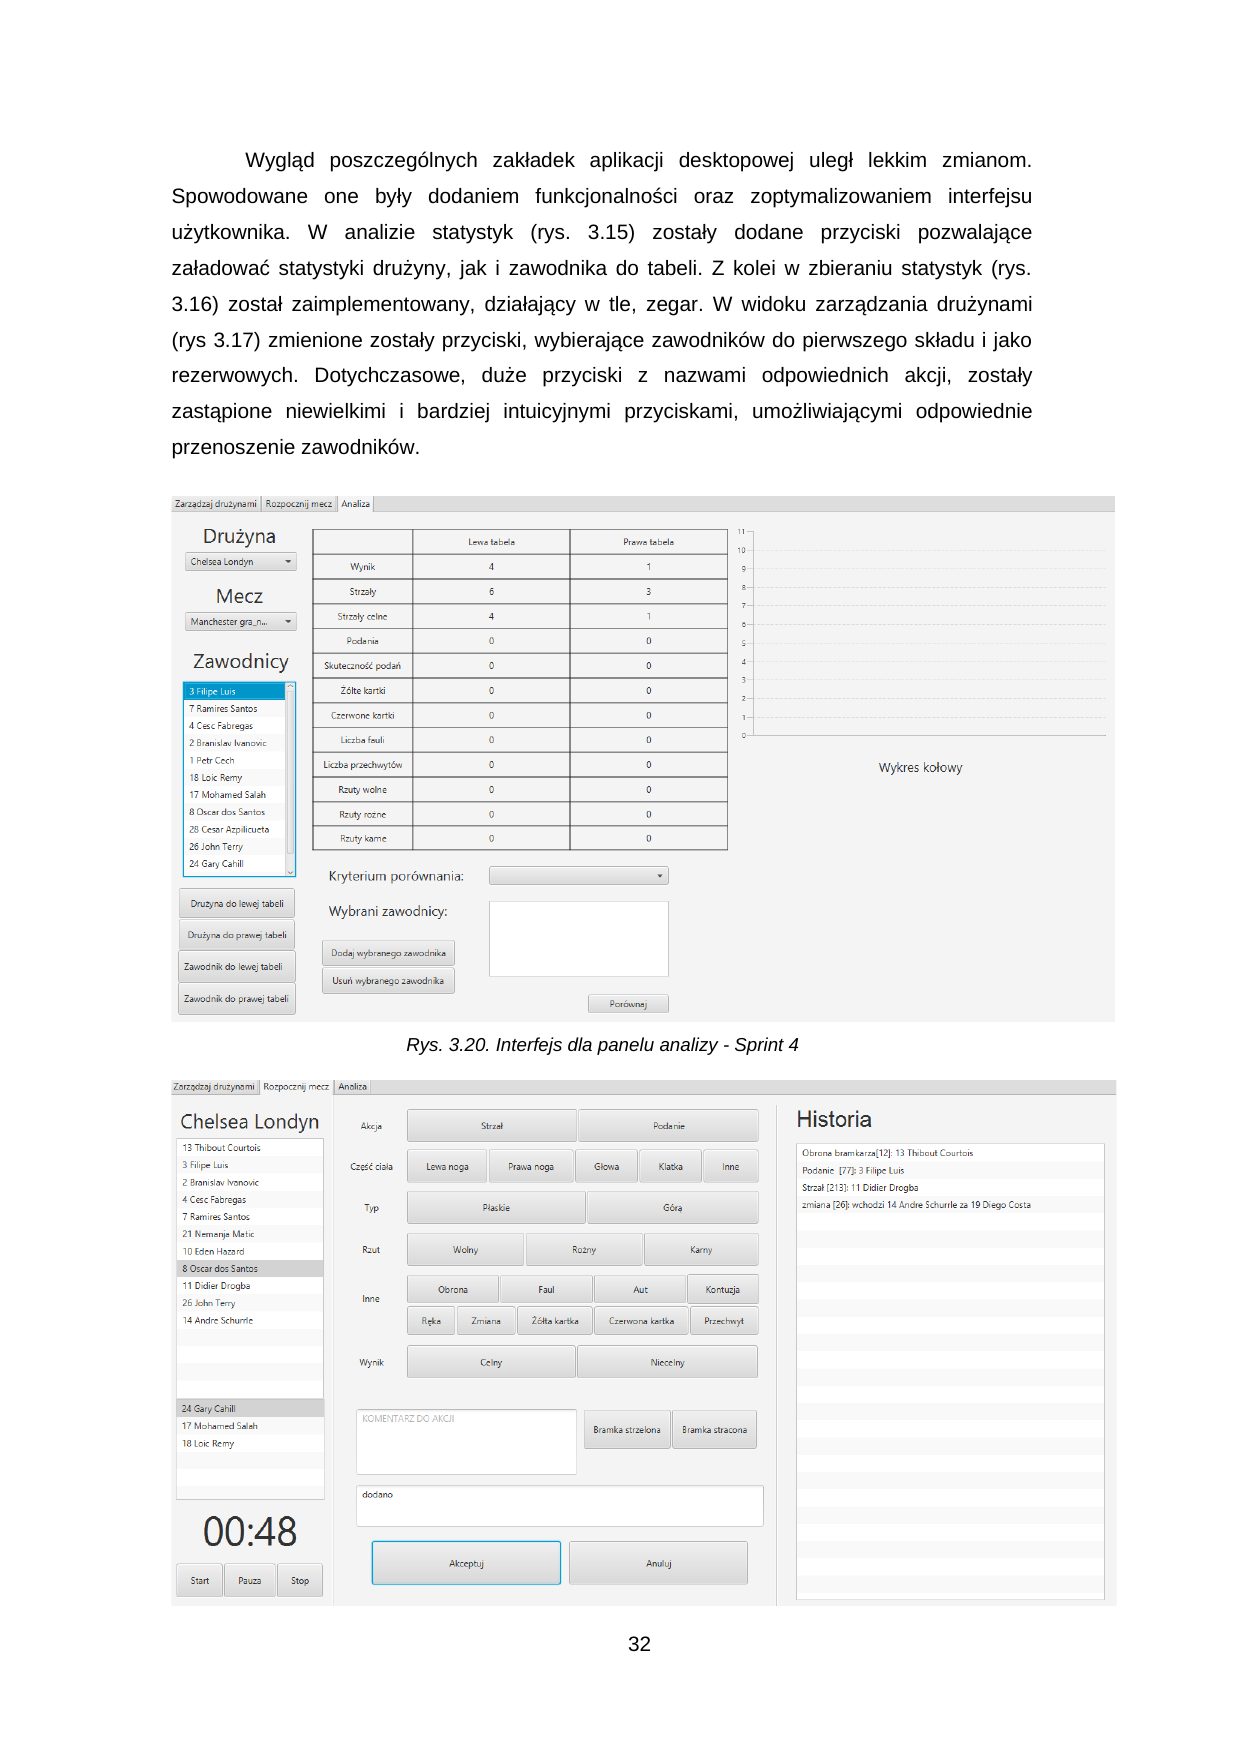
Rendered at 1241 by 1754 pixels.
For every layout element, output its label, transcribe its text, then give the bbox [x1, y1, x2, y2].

text Wygląd poszczególnych zakładek aplikacji desktopowej uległ lekkim zmianom. Spowodowane one były dodaniem funkcjonalności oraz zoptymalizowaniem interfejsu użytkownika. W analizie statystyk (rys. 3.15) zostały dodane przyciski pozwalające załadować statystyki drużyny, jak i zawodnika do tabeli. Z kolei w zbieraniu statystyk (rys. 3.16) został zaimplementowany, działający w tle, zegar. W widoku zarządzania drużynami (rys 3.17) zmienione zostały przyciski, wybierające zawodników do pierwszego składu i jako rezerwowych. Dotychczasowe, duże przyciski z nazwami odpowiednich akcji, zostały zastąpione niewielkimi i bardziej intuicyjnymi przyciskami, umożliwiającymi odpowiednie przenoszenie zawodników. [171, 148, 1033, 459]
picture [171, 496, 1115, 1022]
picture [171, 1080, 1117, 1606]
